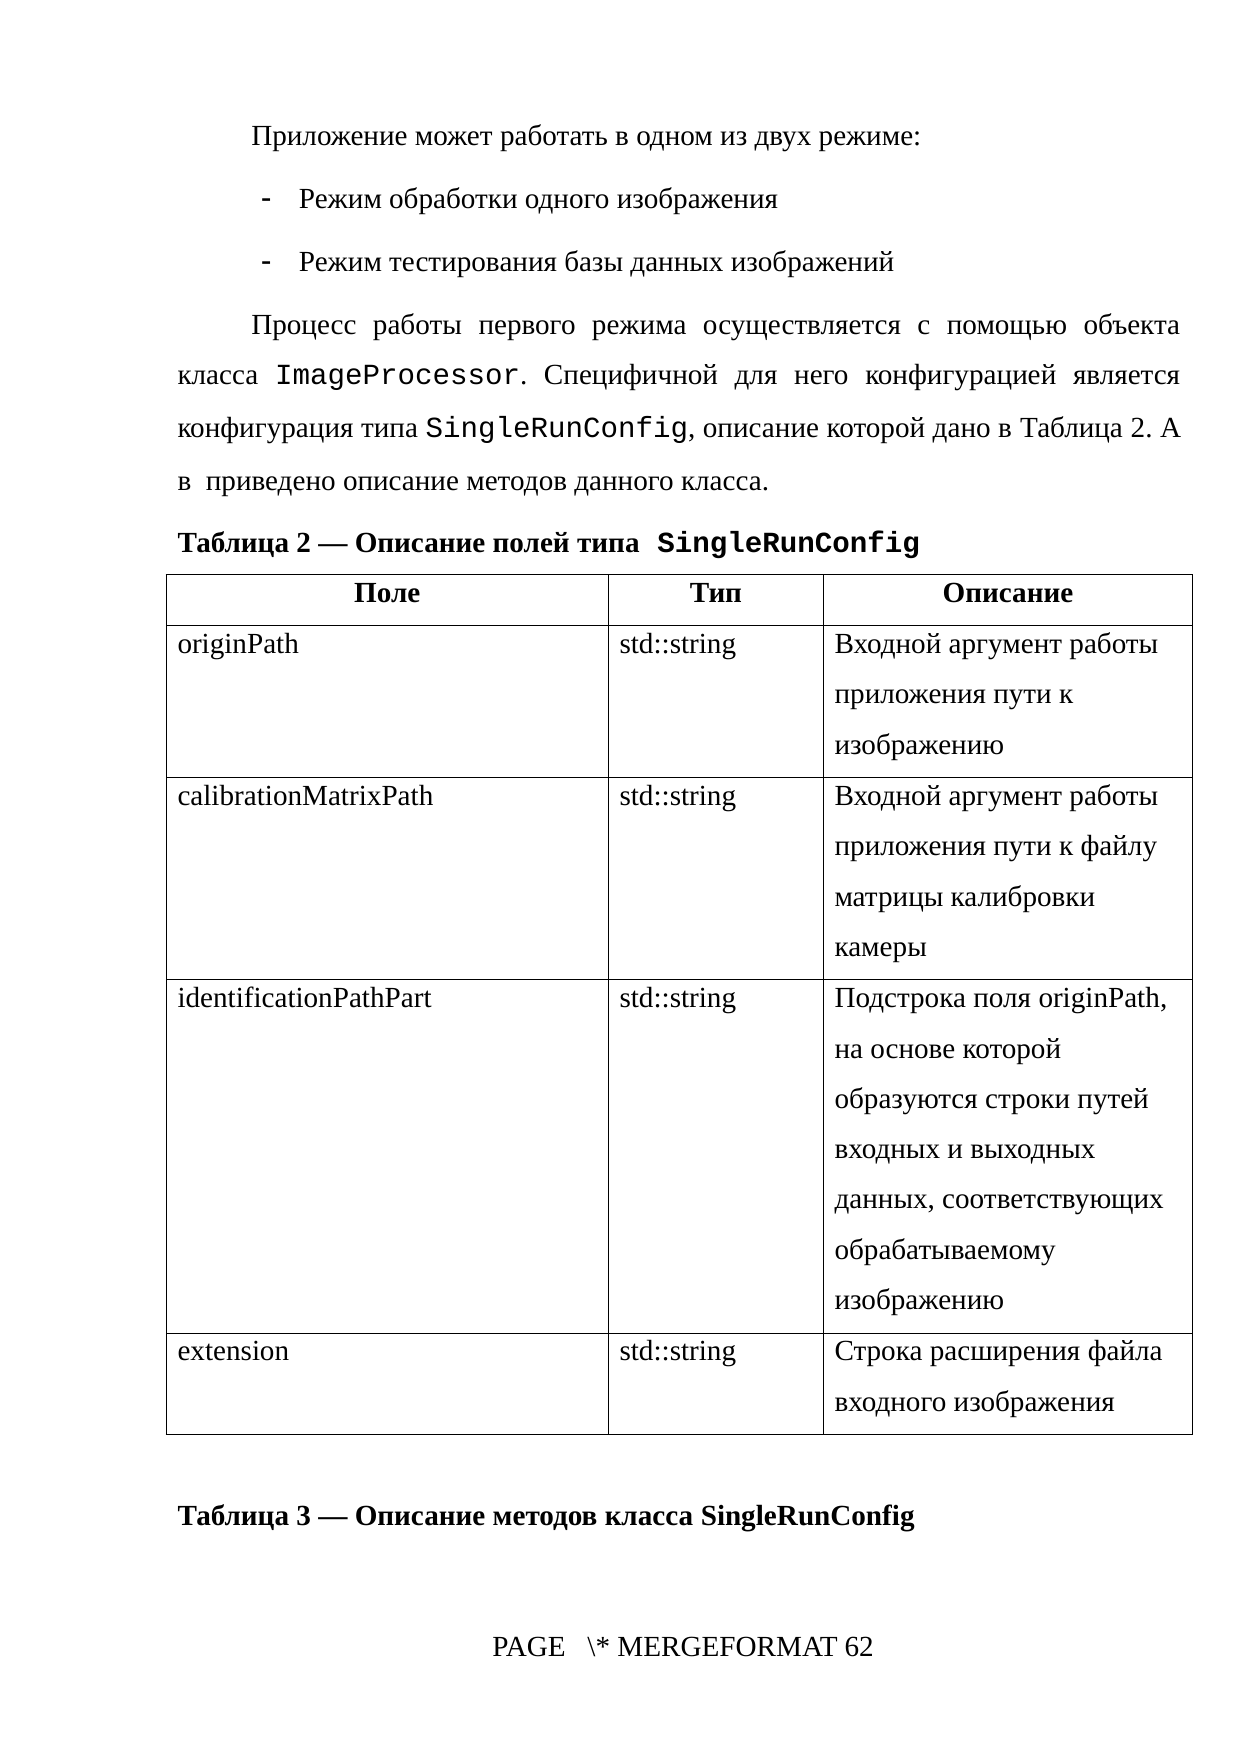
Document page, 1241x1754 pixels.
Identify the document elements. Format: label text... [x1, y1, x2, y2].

table_cell extension [167, 1334, 608, 1434]
text Таблица 3 — Описание методов класса SingleRunConfig [177, 1498, 1181, 1531]
table_cell Подстрока поля originPath, на основе которой образуются строки путей входных и выходных данных, соответствующих обрабатываемому изображению [824, 980, 1192, 1332]
table_cell originPath [167, 626, 608, 777]
list Режим обработки одного изображения [261, 181, 1181, 214]
text Процесс работы первого режима осуществляется с помощью объекта класса ImageProcessor. Специфичной для него конфигурацией является конфигурация типа SingleRunConfig, описание которой дано в Таблица 2. А в приведено описание методов данного класса. [177, 307, 1181, 496]
table_header Описание [824, 575, 1192, 625]
list Режим тестирования базы данных изображений [261, 244, 1181, 277]
table_header Поле [167, 575, 608, 625]
table_cell identificationPathPart [167, 980, 608, 1332]
table_header Тип [609, 575, 823, 625]
table_cell calibrationMatrixPath [167, 778, 608, 979]
text Приложение может работать в одном из двух режиме: [177, 118, 1181, 152]
table_cell std::string [609, 1334, 823, 1434]
table_cell Строка расширения файла входного изображения [824, 1334, 1192, 1434]
table_cell Входной аргумент работы приложения пути к файлу матрицы калибровки камеры [824, 778, 1192, 979]
table_cell Входной аргумент работы приложения пути к изображению [824, 626, 1192, 777]
table_cell std::string [609, 778, 823, 979]
table_cell std::string [609, 980, 823, 1332]
table_cell std::string [609, 626, 823, 777]
